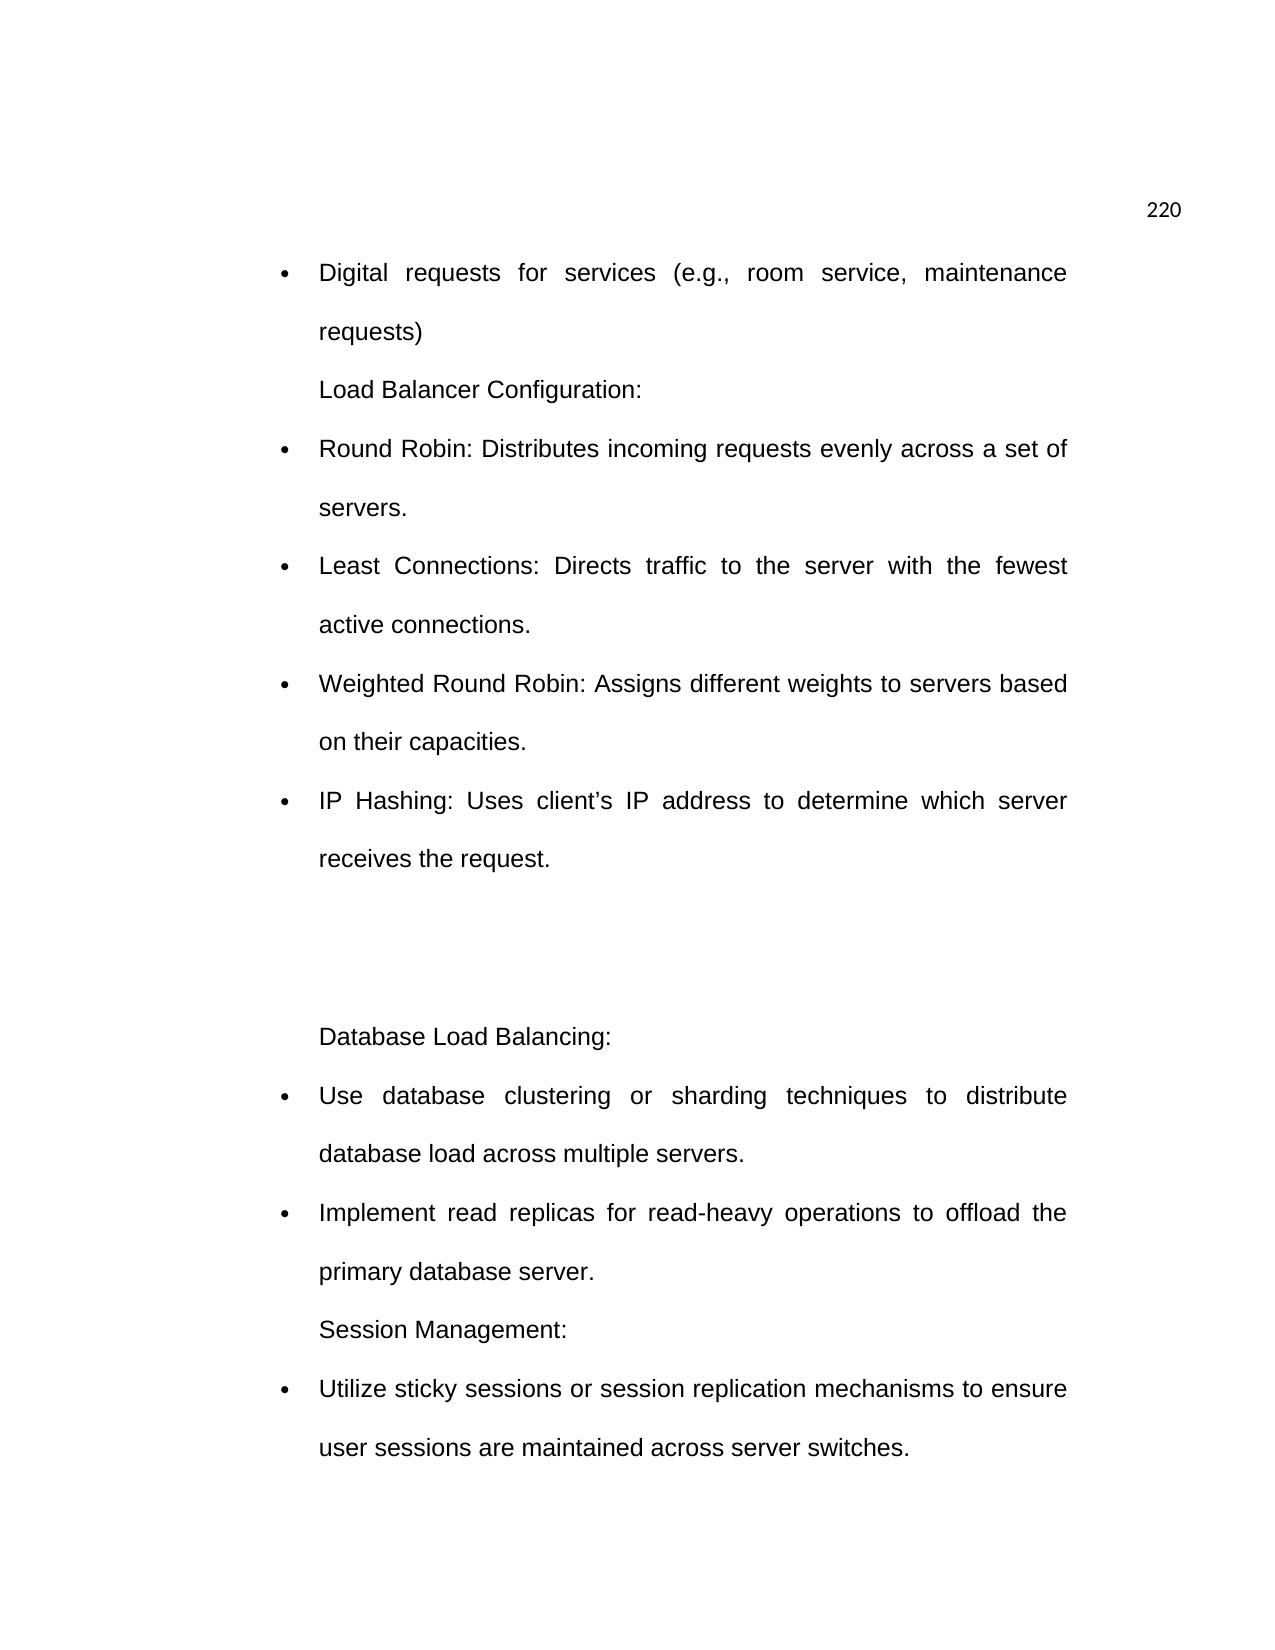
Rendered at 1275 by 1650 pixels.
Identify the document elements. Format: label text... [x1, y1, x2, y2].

list Implement read replicas for read-heavy operations to offload the primary database server. [281, 1198, 1069, 1285]
list Session Management: [319, 1315, 1069, 1344]
list Least Connections: Directs traffic to the server with the fewest active connections. [281, 551, 1069, 639]
list Database Load Balancing: [319, 1022, 1069, 1051]
list Digital requests for services (e.g., room service, maintenance requests) [281, 258, 1069, 345]
list Weighted Round Robin: Assigns different weights to servers based on their capacities. [281, 668, 1069, 756]
list IP Hashing: Uses client’s IP address to determine which server receives the request. [281, 786, 1069, 873]
list Round Robin: Distributes incoming requests evenly across a set of servers. [281, 434, 1069, 521]
list Use database clustering or sharding techniques to distribute database load across multiple servers. [281, 1081, 1069, 1168]
list Load Balancer Configuration: [319, 375, 1069, 404]
list Utilize sticky sessions or session replication mechanisms to ensure user sessions are maintained across server switches. [281, 1374, 1069, 1461]
